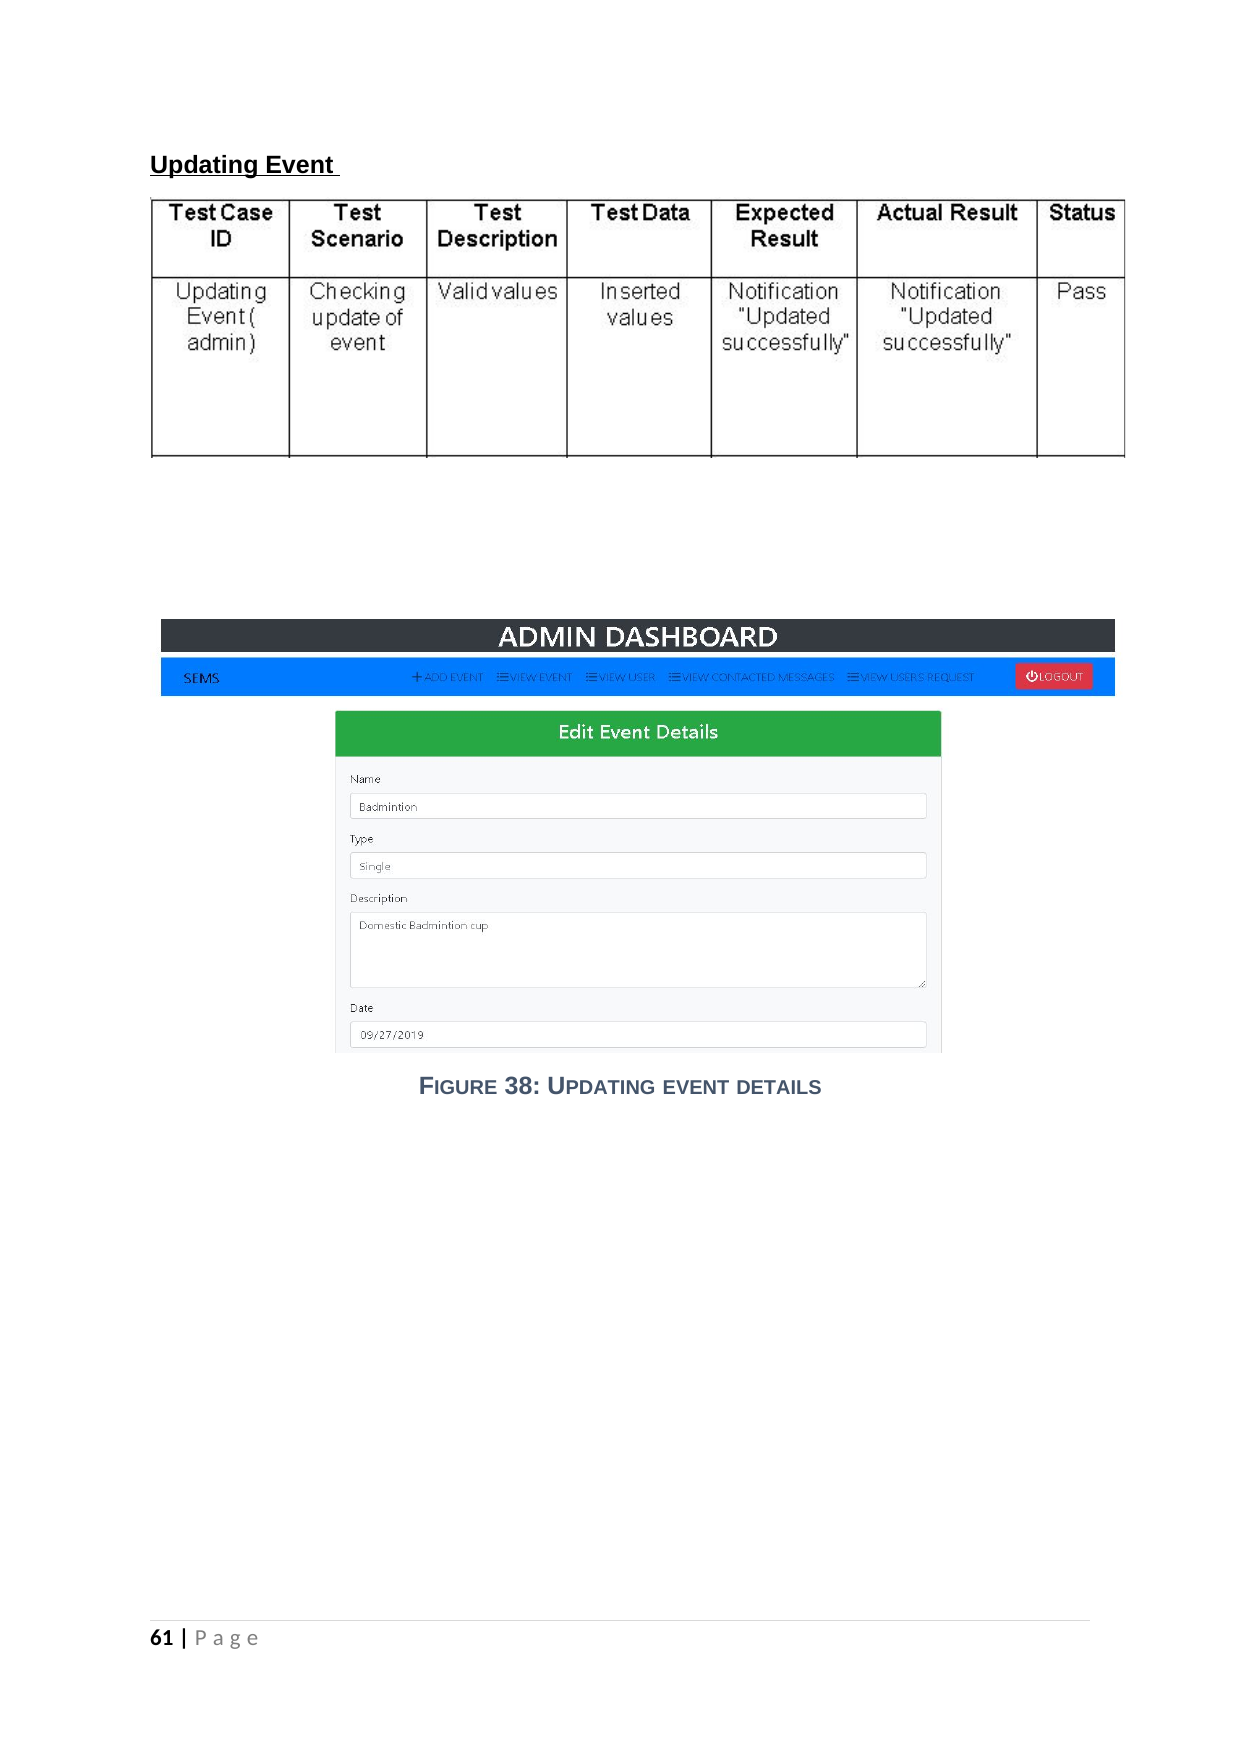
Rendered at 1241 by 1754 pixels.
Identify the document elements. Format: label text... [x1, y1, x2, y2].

picture [150, 197, 1125, 458]
text Figure 38: Updating event details [150, 1071, 1090, 1100]
text Updating Event [150, 150, 1090, 179]
picture [150, 619, 1125, 1053]
